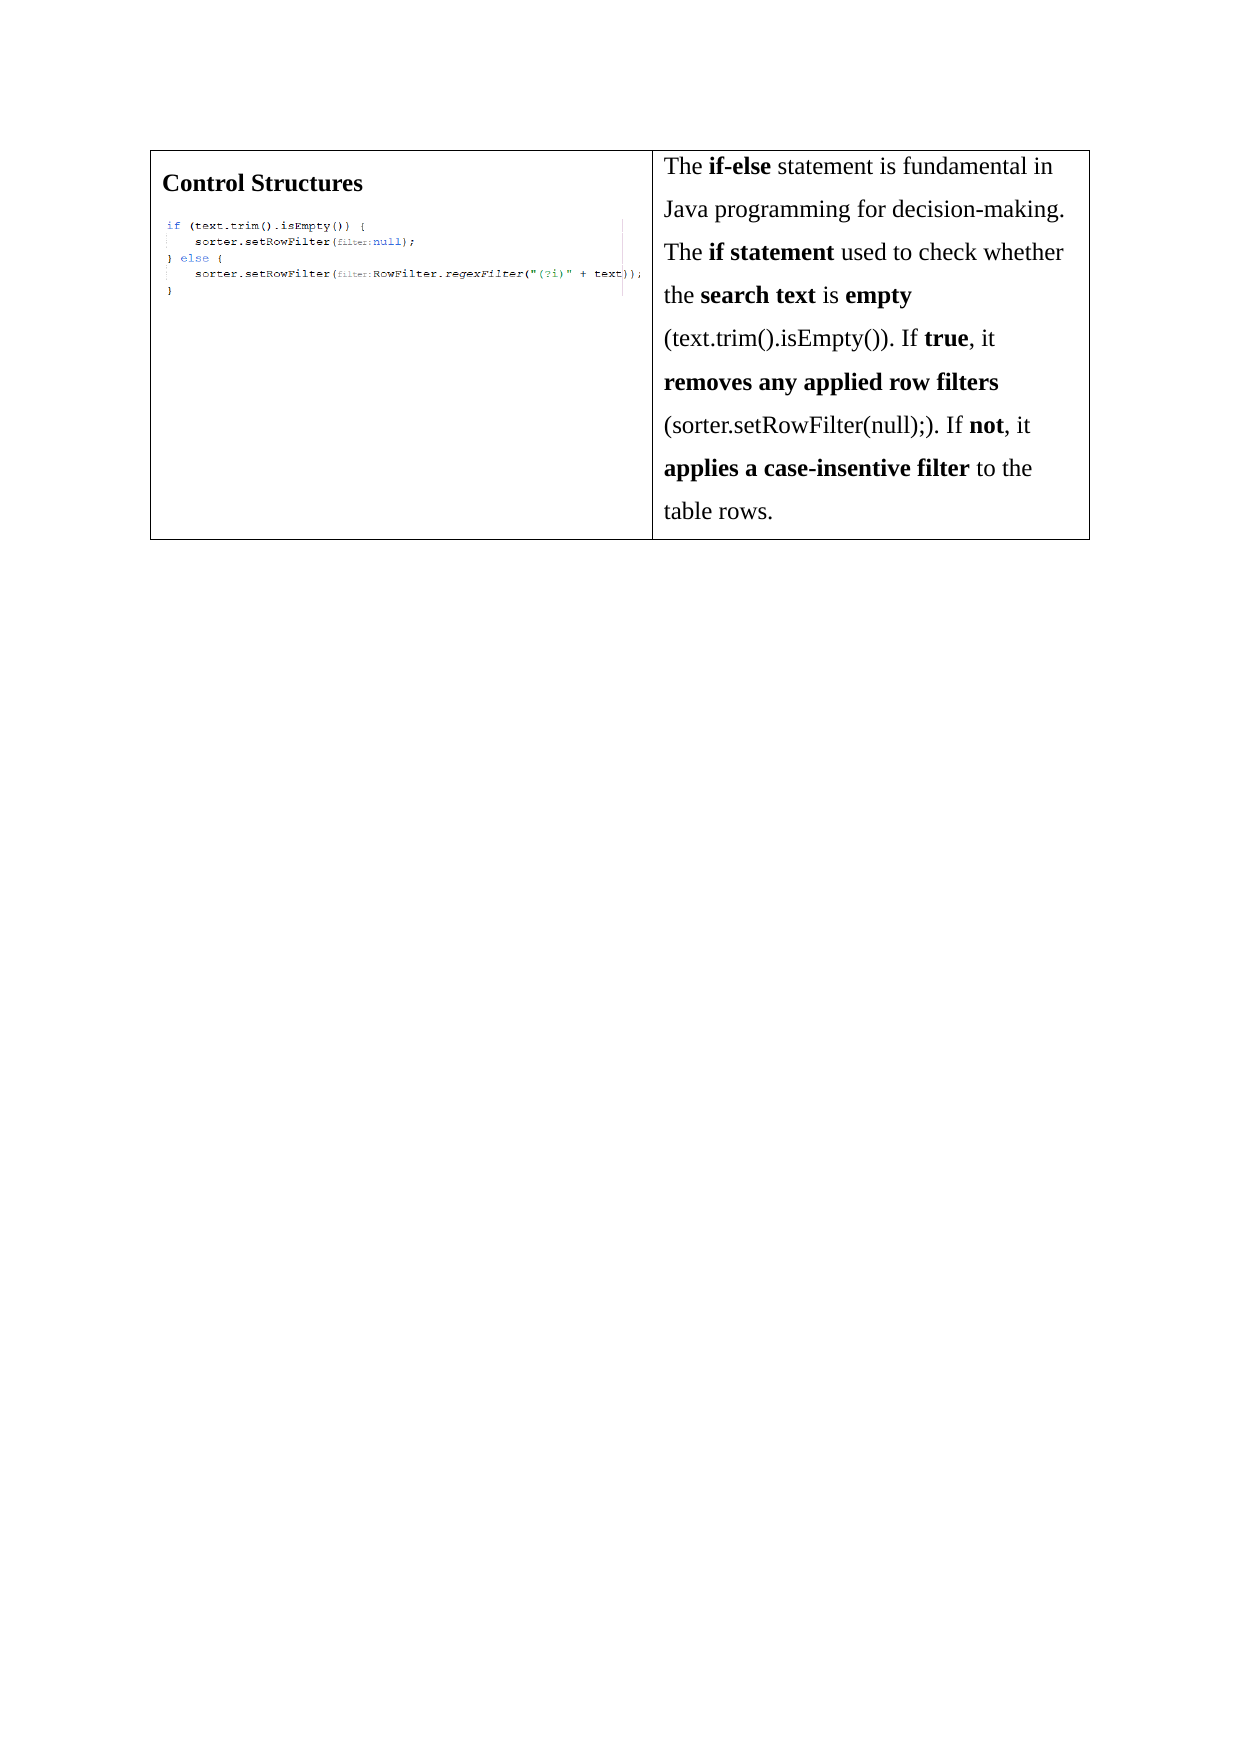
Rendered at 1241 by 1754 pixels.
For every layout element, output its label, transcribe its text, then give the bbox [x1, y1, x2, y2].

table_cell Control Structures [151, 151, 652, 539]
picture [161, 219, 640, 296]
table_cell The if-else statement is fundamental in Java programming for decision-making. The if statement used to check whether the search text is empty (text.trim().isEmpty()). If true, it removes any applied row filters (sorter.setRowFilter(null);). If not, it applies a case-insentive filter to the table rows. [653, 151, 1089, 539]
